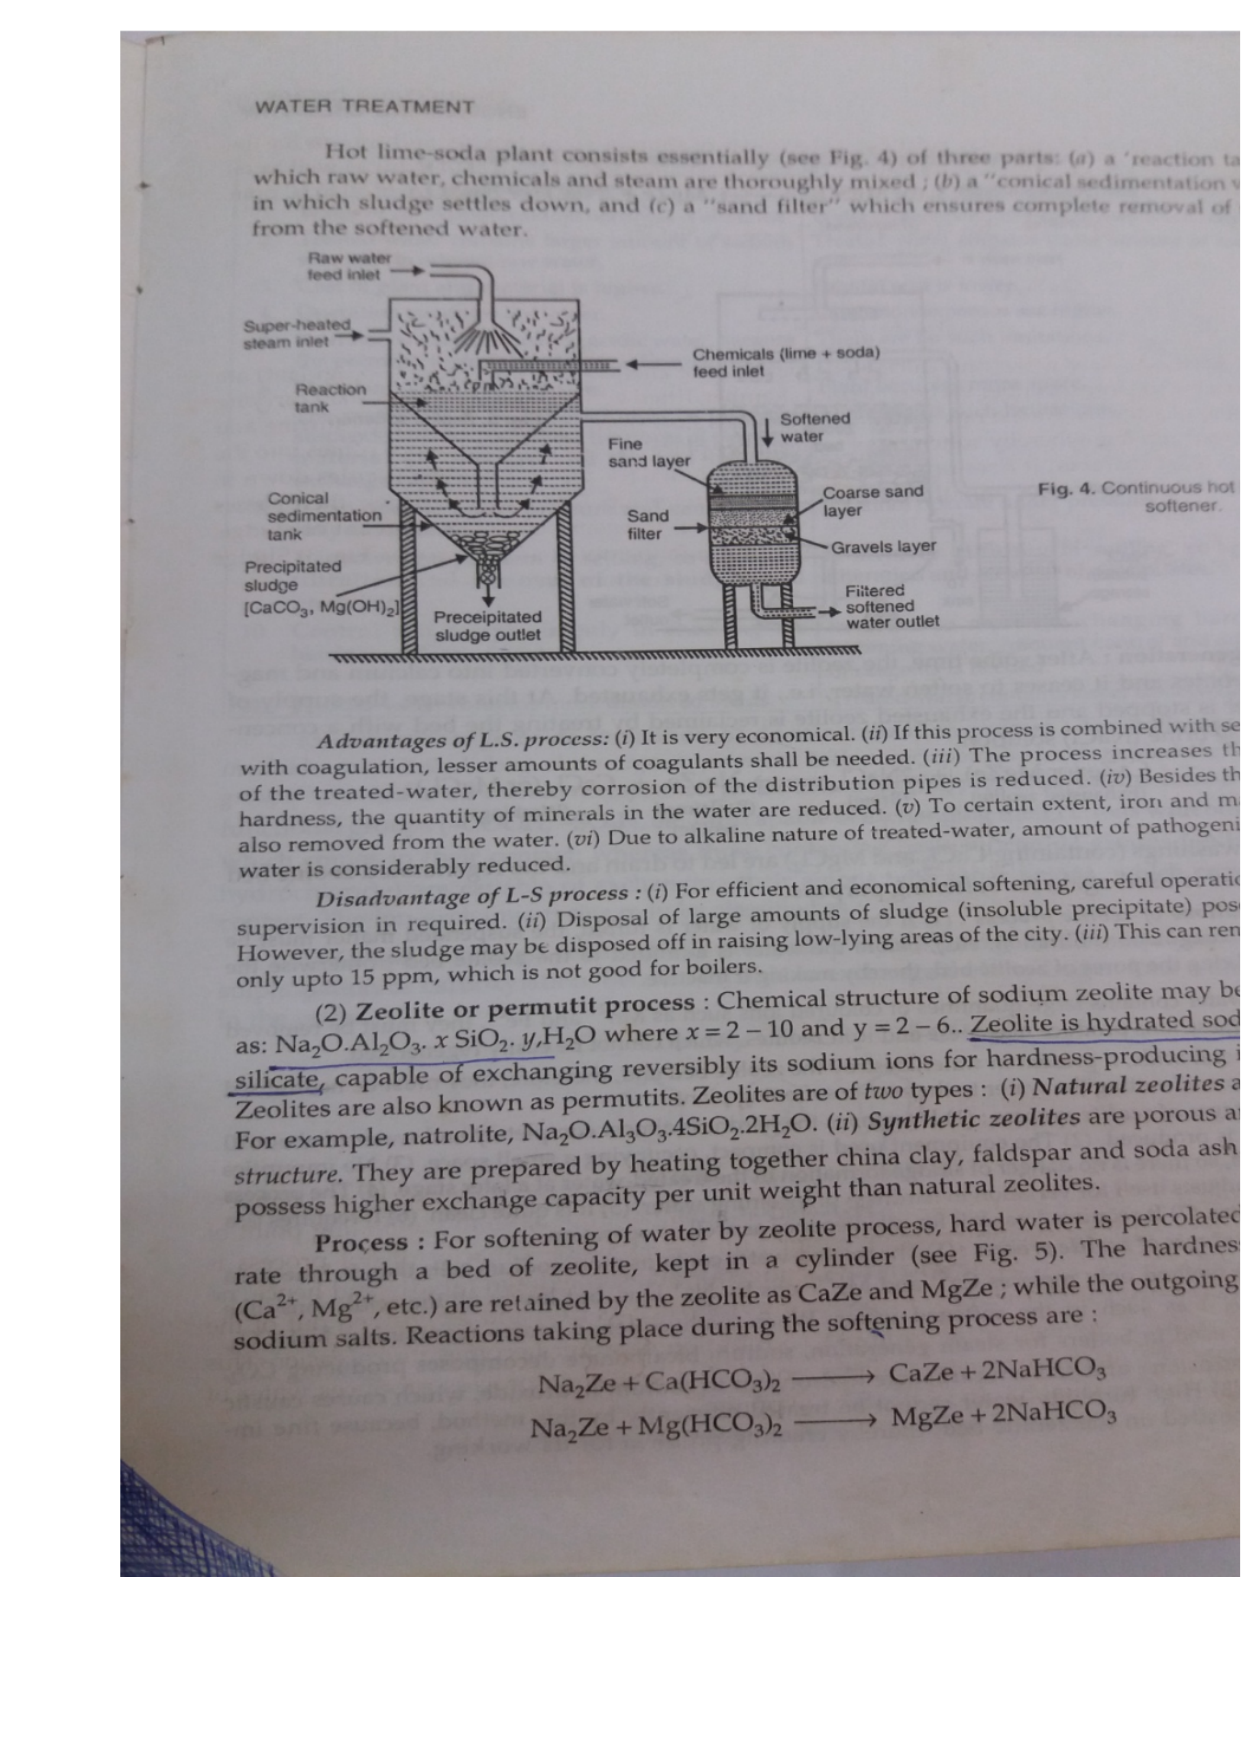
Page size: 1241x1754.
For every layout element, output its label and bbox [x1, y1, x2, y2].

picture [121, 32, 1241, 1577]
